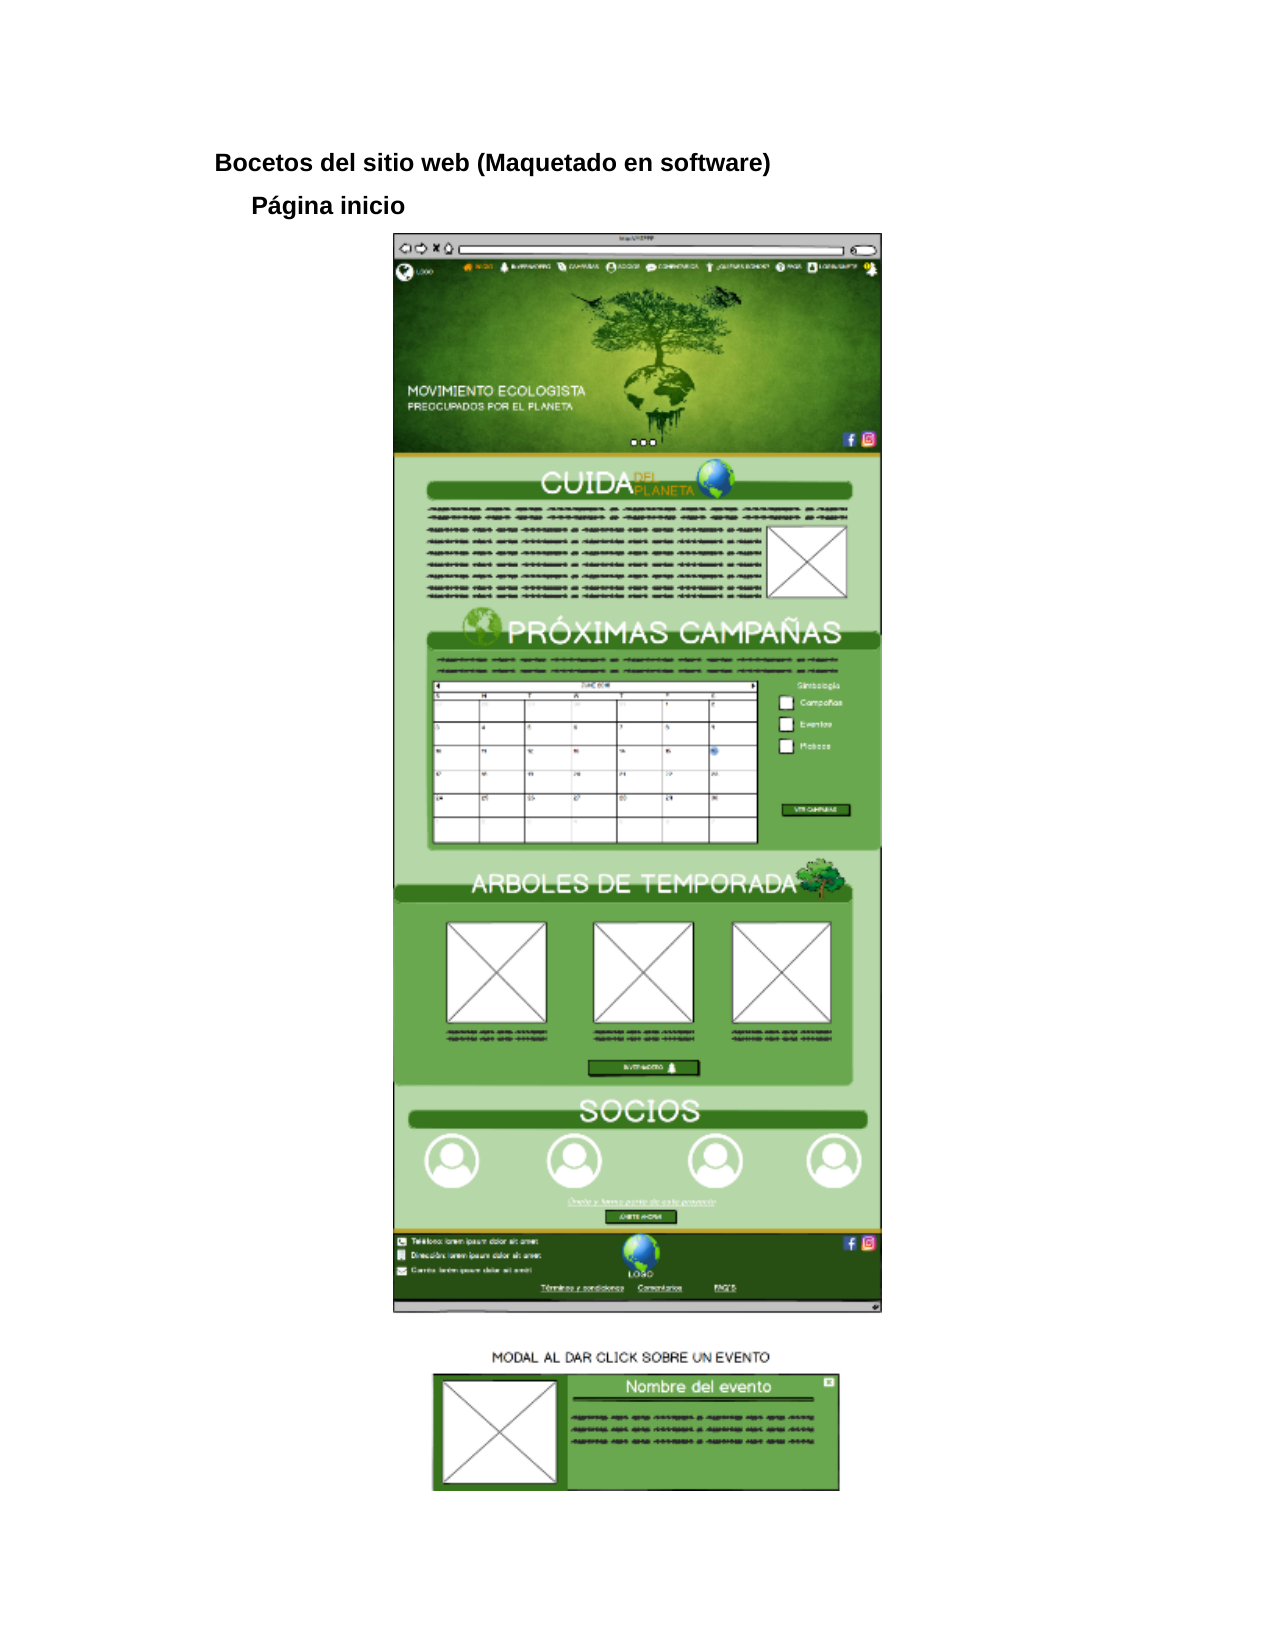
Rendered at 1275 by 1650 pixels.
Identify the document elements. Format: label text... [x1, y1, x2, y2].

subtitle Bocetos del sitio web (Maquetado en software) [214, 148, 1098, 176]
picture [393, 233, 882, 1491]
text Página inicio [177, 191, 1098, 219]
